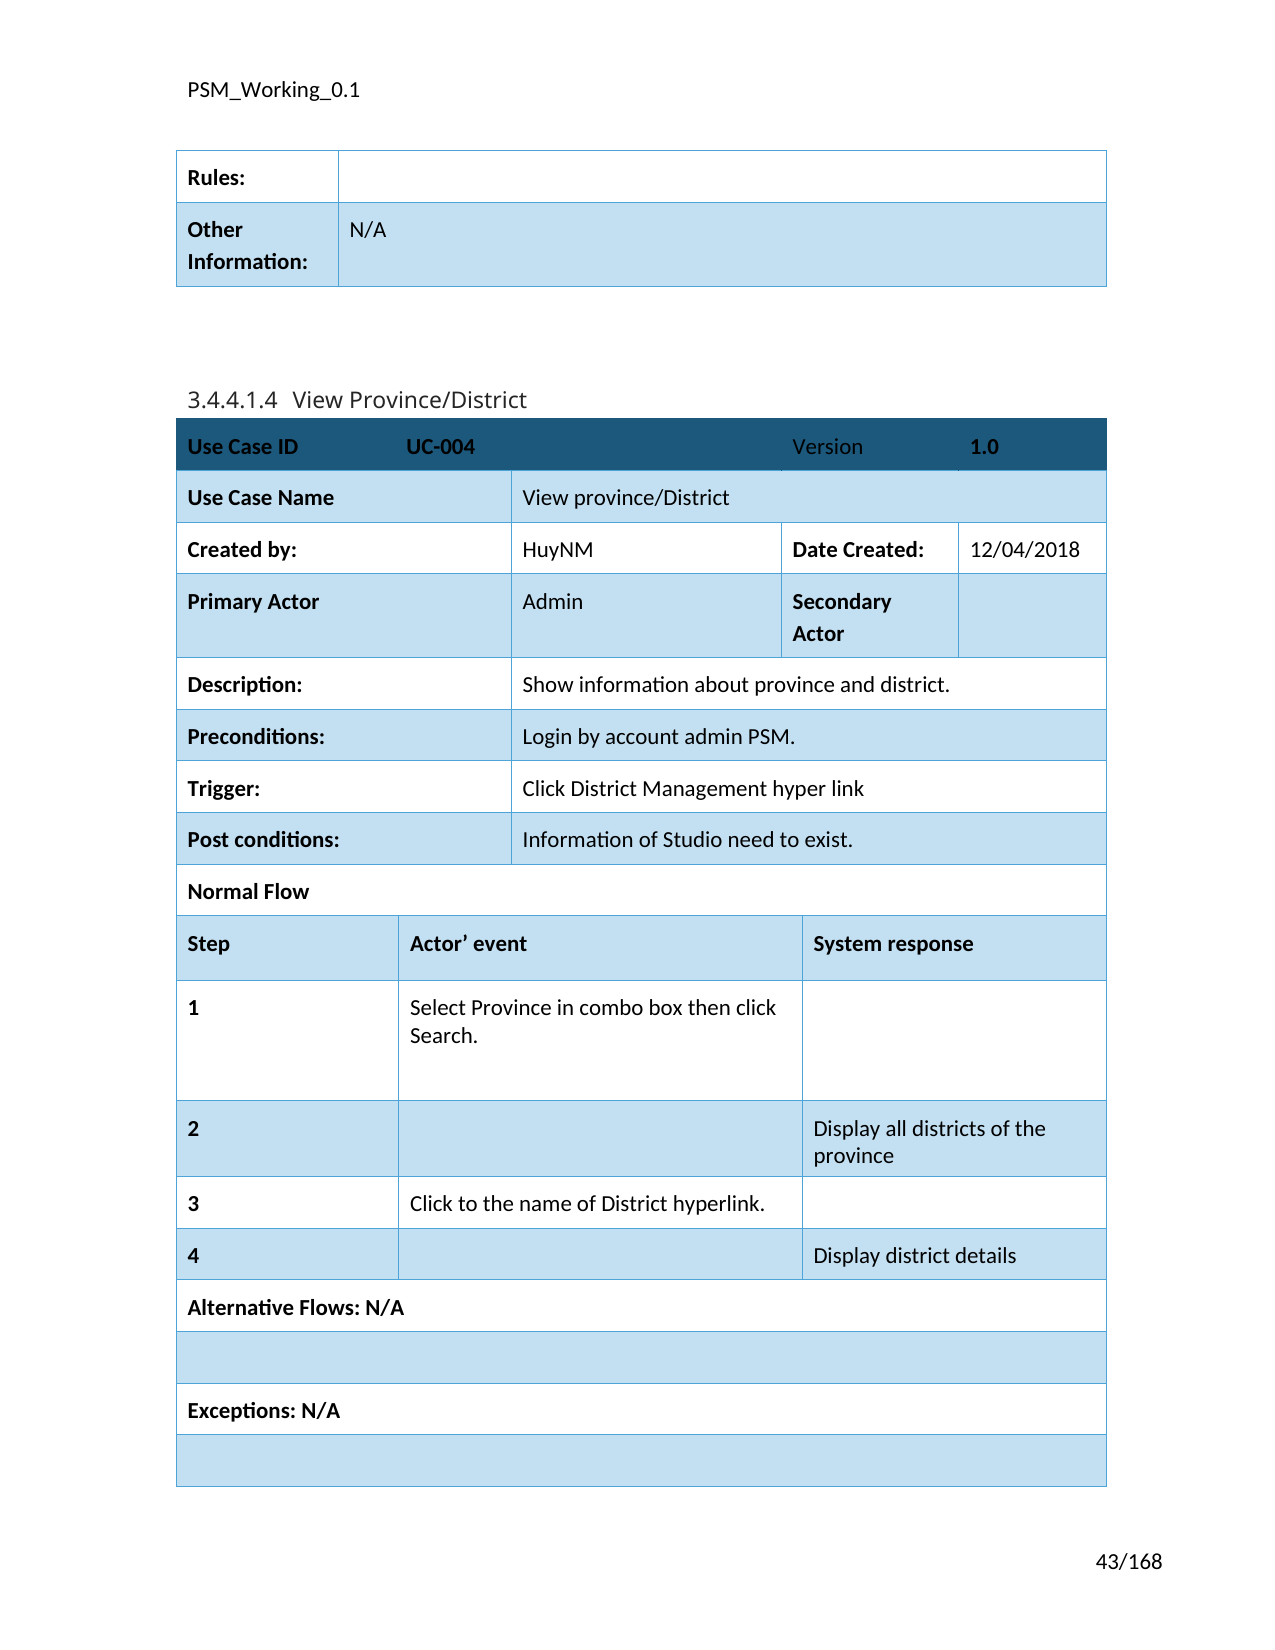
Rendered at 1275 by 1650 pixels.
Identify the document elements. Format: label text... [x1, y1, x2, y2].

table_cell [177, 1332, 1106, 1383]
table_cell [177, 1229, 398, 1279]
table_header Version [782, 419, 958, 470]
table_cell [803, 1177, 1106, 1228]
table_cell Click District Management hyper link [512, 761, 1106, 812]
table_cell [959, 574, 1106, 657]
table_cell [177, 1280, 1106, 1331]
table_cell Step [177, 916, 398, 980]
table_cell [803, 981, 1106, 1100]
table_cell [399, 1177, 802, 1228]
table_cell Information of Studio need to exist. [512, 813, 1106, 864]
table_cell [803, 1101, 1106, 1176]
table_cell Business Rules: [177, 151, 338, 202]
table_cell N/A [339, 203, 1106, 286]
table_cell B2 [339, 151, 1106, 202]
table_cell Select Province in combo box then click Search. [399, 981, 802, 1100]
table_cell Post conditions: [177, 813, 511, 864]
subtitle View Province/District [187, 384, 1125, 416]
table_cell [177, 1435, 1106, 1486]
table_cell Trigger: [177, 761, 511, 812]
table_cell System response [803, 916, 1106, 980]
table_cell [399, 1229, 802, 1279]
table_cell View province/District [512, 471, 1106, 522]
table_header 1.0 [959, 419, 1106, 470]
table_cell Show information about province and district. [512, 658, 1106, 709]
table_cell Created by: [177, 523, 511, 573]
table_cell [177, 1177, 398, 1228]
table_cell Other Information: [177, 203, 338, 286]
table_cell Preconditions: [177, 710, 511, 760]
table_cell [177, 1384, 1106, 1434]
table_cell Admin [512, 574, 781, 657]
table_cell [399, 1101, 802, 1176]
table_cell Description: [177, 658, 511, 709]
table_cell Normal Flow [177, 865, 1106, 915]
table_cell Date Created: [782, 523, 958, 573]
table_cell 12/04/2018 [959, 523, 1106, 573]
table_cell Actor’ event [399, 916, 802, 980]
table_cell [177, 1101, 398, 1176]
table_cell 1 [177, 981, 398, 1100]
table_cell Use Case Name [177, 471, 511, 522]
table_cell Primary Actor [177, 574, 511, 657]
table_cell HuyNM [512, 523, 781, 573]
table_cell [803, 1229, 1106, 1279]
table_cell Secondary Actor [782, 574, 958, 657]
table_header Use Case ID UC-004 [177, 419, 781, 470]
table_cell Login by account admin PSM. [512, 710, 1106, 760]
